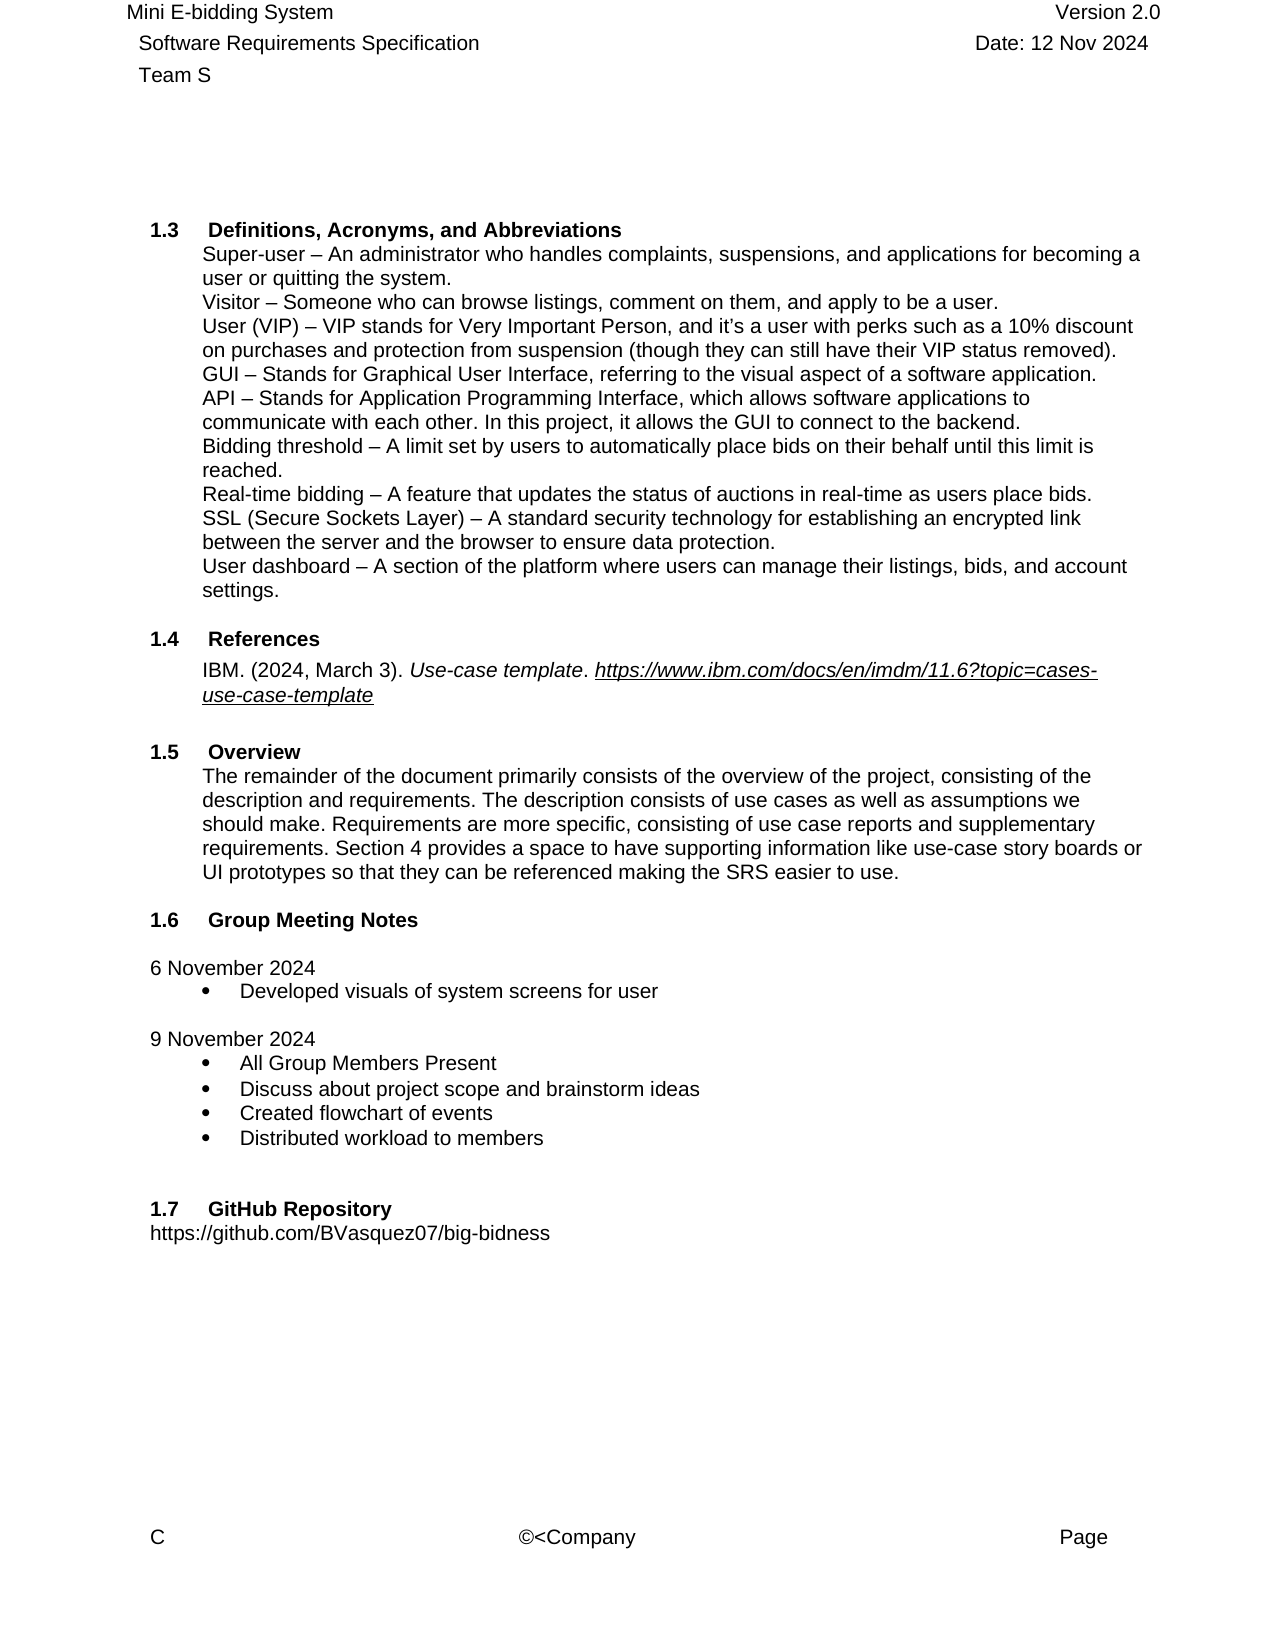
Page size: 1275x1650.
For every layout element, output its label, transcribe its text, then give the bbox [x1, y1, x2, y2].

text 6 November 2024 [150, 955, 1146, 979]
subtitle 1.7 GitHub Repository [150, 1197, 1146, 1221]
text GUI – Stands for Graphical User Interface, referring to the visual aspect of a software application. [202, 362, 1146, 386]
list All Group Members Present [202, 1051, 1146, 1075]
text Super-user – An administrator who handles complaints, suspensions, and applications for becoming a user or quitting the system. [202, 242, 1146, 290]
list Distributed workload to members [202, 1125, 1146, 1149]
text https://github.com/BVasquez07/big-bidness [150, 1221, 1146, 1245]
list Discuss about project scope and brainstorm ideas [202, 1077, 1146, 1101]
text Bidding threshold – A limit set by users to automatically place bids on their behalf until this limit is reached. [202, 434, 1146, 482]
text SSL (Secure Sockets Layer) – A standard security technology for establishing an encrypted link between the server and the browser to ensure data protection. [202, 506, 1146, 554]
text User (VIP) – VIP stands for Very Important Person, and it’s a user with perks such as a 10% discount on purchases and protection from suspension (though they can still have their VIP status removed). [202, 314, 1146, 362]
subtitle 1.3 Definitions, Acronyms, and Abbreviations [150, 218, 1146, 242]
list Developed visuals of system screens for user [202, 979, 1146, 1003]
subtitle 1.4 References [150, 627, 1146, 651]
text User dashboard – A section of the platform where users can manage their listings, bids, and account settings. [202, 554, 1146, 602]
text Visitor – Someone who can browse listings, comment on them, and apply to be a user. [202, 290, 1146, 314]
subtitle 1.5 Overview [150, 740, 1146, 764]
text The remainder of the document primarily consists of the overview of the project, consisting of the description and requirements. The description consists of use cases as well as assumptions we should make. Requirements are more specific, consisting of use case reports and supplementary requirements. Section 4 provides a space to have supporting information like use-case story boards or UI prototypes so that they can be referenced making the SRS easier to use. [202, 764, 1146, 883]
subtitle 1.6 Group Meeting Notes [150, 907, 1146, 931]
list Created flowchart of events [202, 1101, 1146, 1125]
text API – Stands for Application Programming Interface, which allows software applications to communicate with each other. In this project, it allows the GUI to connect to the backend. [202, 386, 1146, 434]
text IBM. (2024, March 3). Use-case template. https://www.ibm.com/docs/en/imdm/11.6?topic=cases-use-case-template [202, 658, 1113, 707]
text 9 November 2024 [150, 1027, 1146, 1051]
text Real-time bidding – A feature that updates the status of auctions in real-time as users place bids. [202, 482, 1146, 506]
